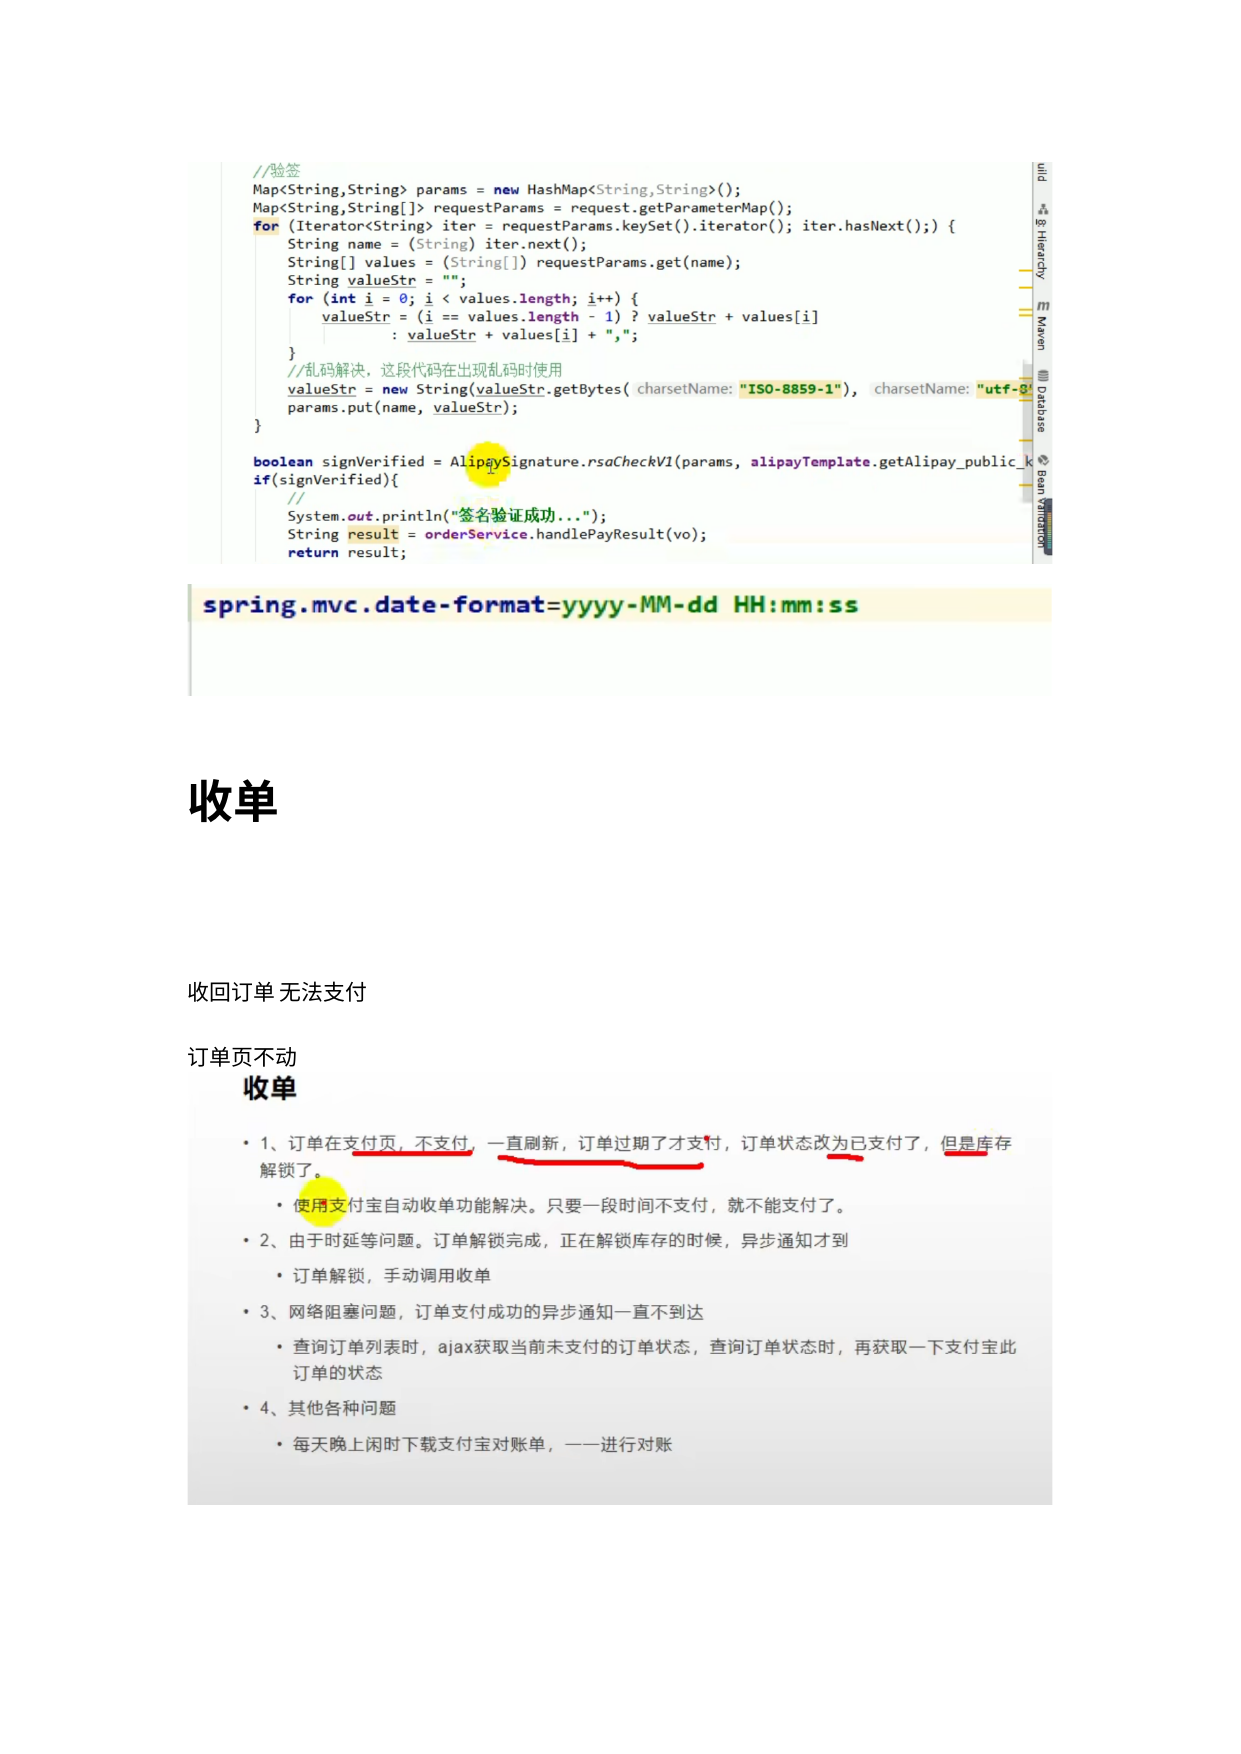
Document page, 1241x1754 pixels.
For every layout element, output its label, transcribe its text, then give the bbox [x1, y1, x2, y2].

text 收回订单 无法支付 [187, 974, 1053, 1007]
picture [187, 162, 1053, 564]
picture [187, 1072, 1053, 1505]
text 订单页不动 [187, 1039, 1053, 1072]
picture [187, 584, 1052, 696]
subtitle 收单 [187, 750, 1053, 847]
